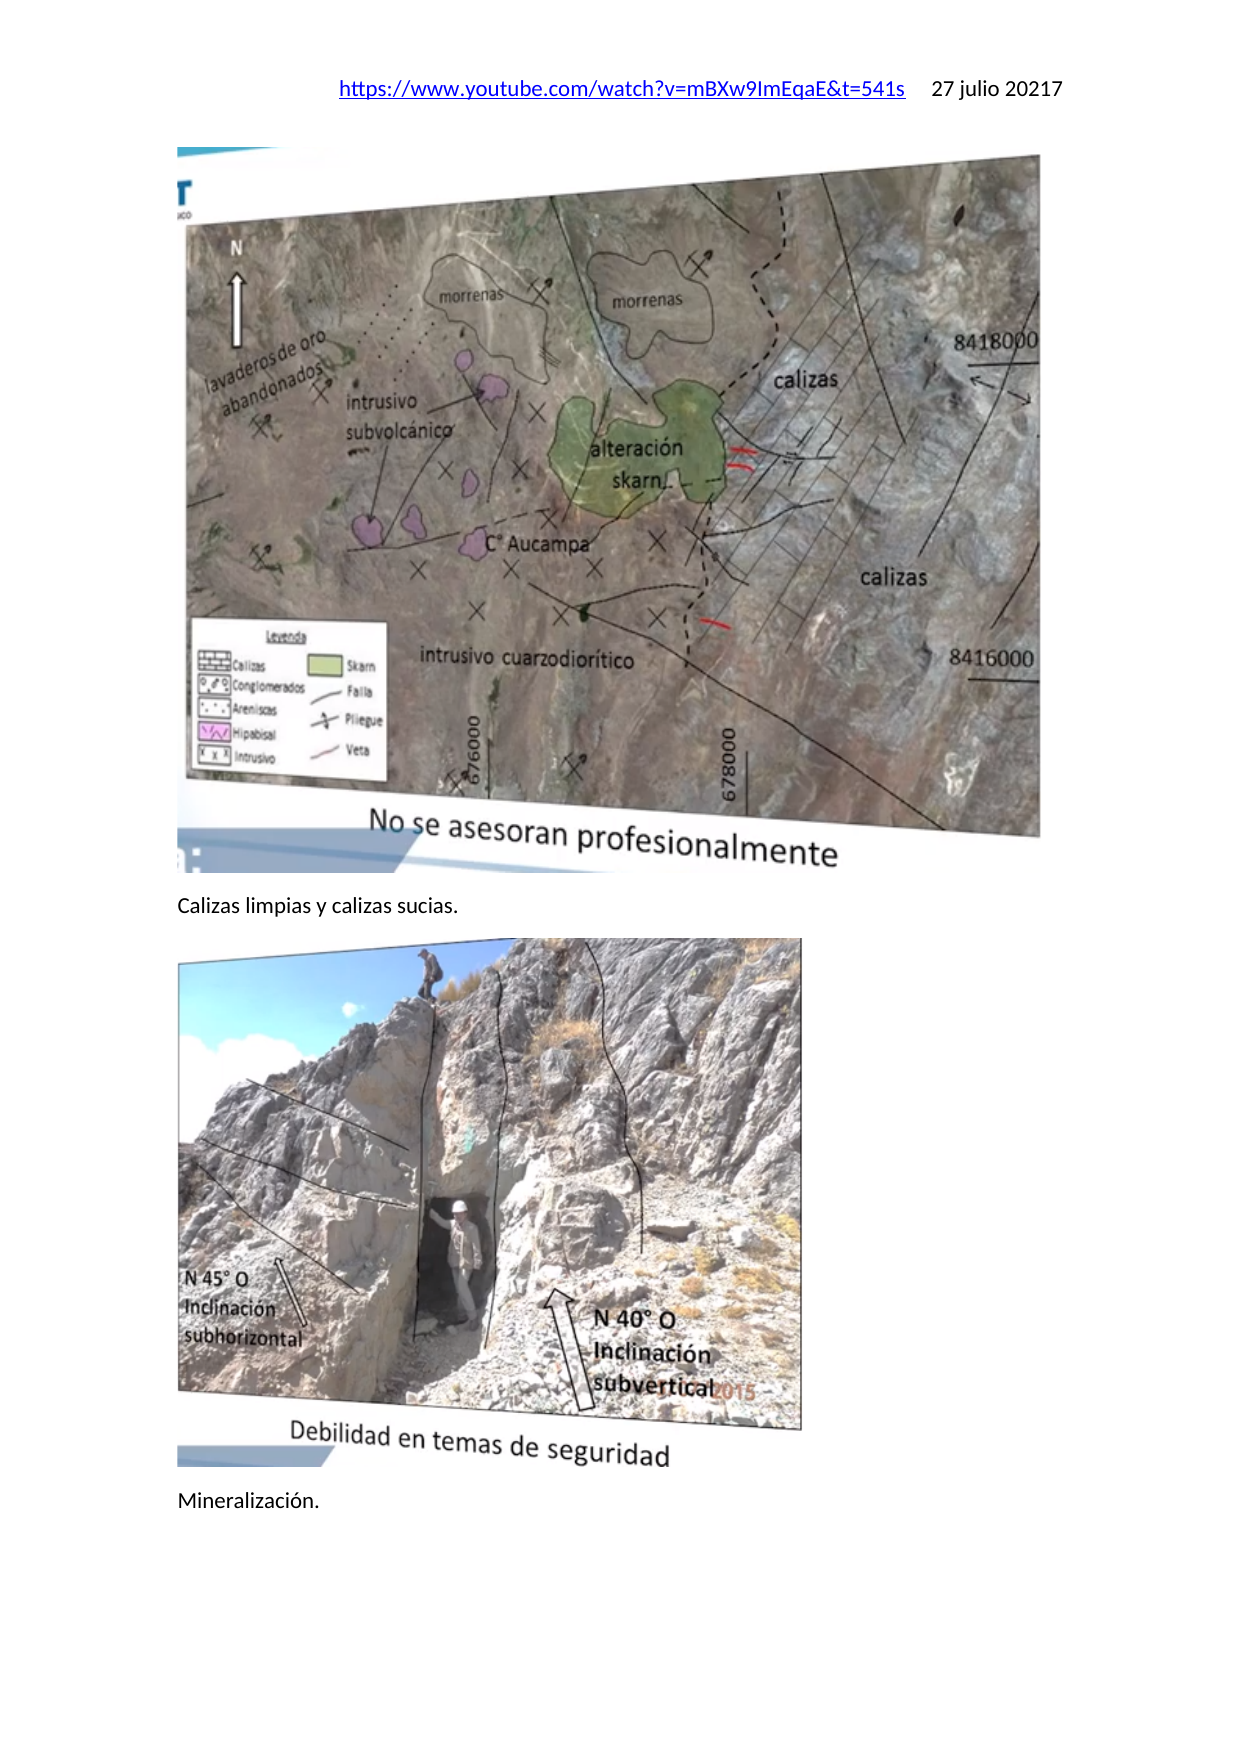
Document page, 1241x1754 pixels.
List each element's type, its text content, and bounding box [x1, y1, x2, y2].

text Mineralización. [177, 1486, 1063, 1514]
text Calizas limpias y calizas sucias. [177, 891, 1063, 919]
picture [177, 147, 1042, 873]
picture [177, 938, 803, 1467]
